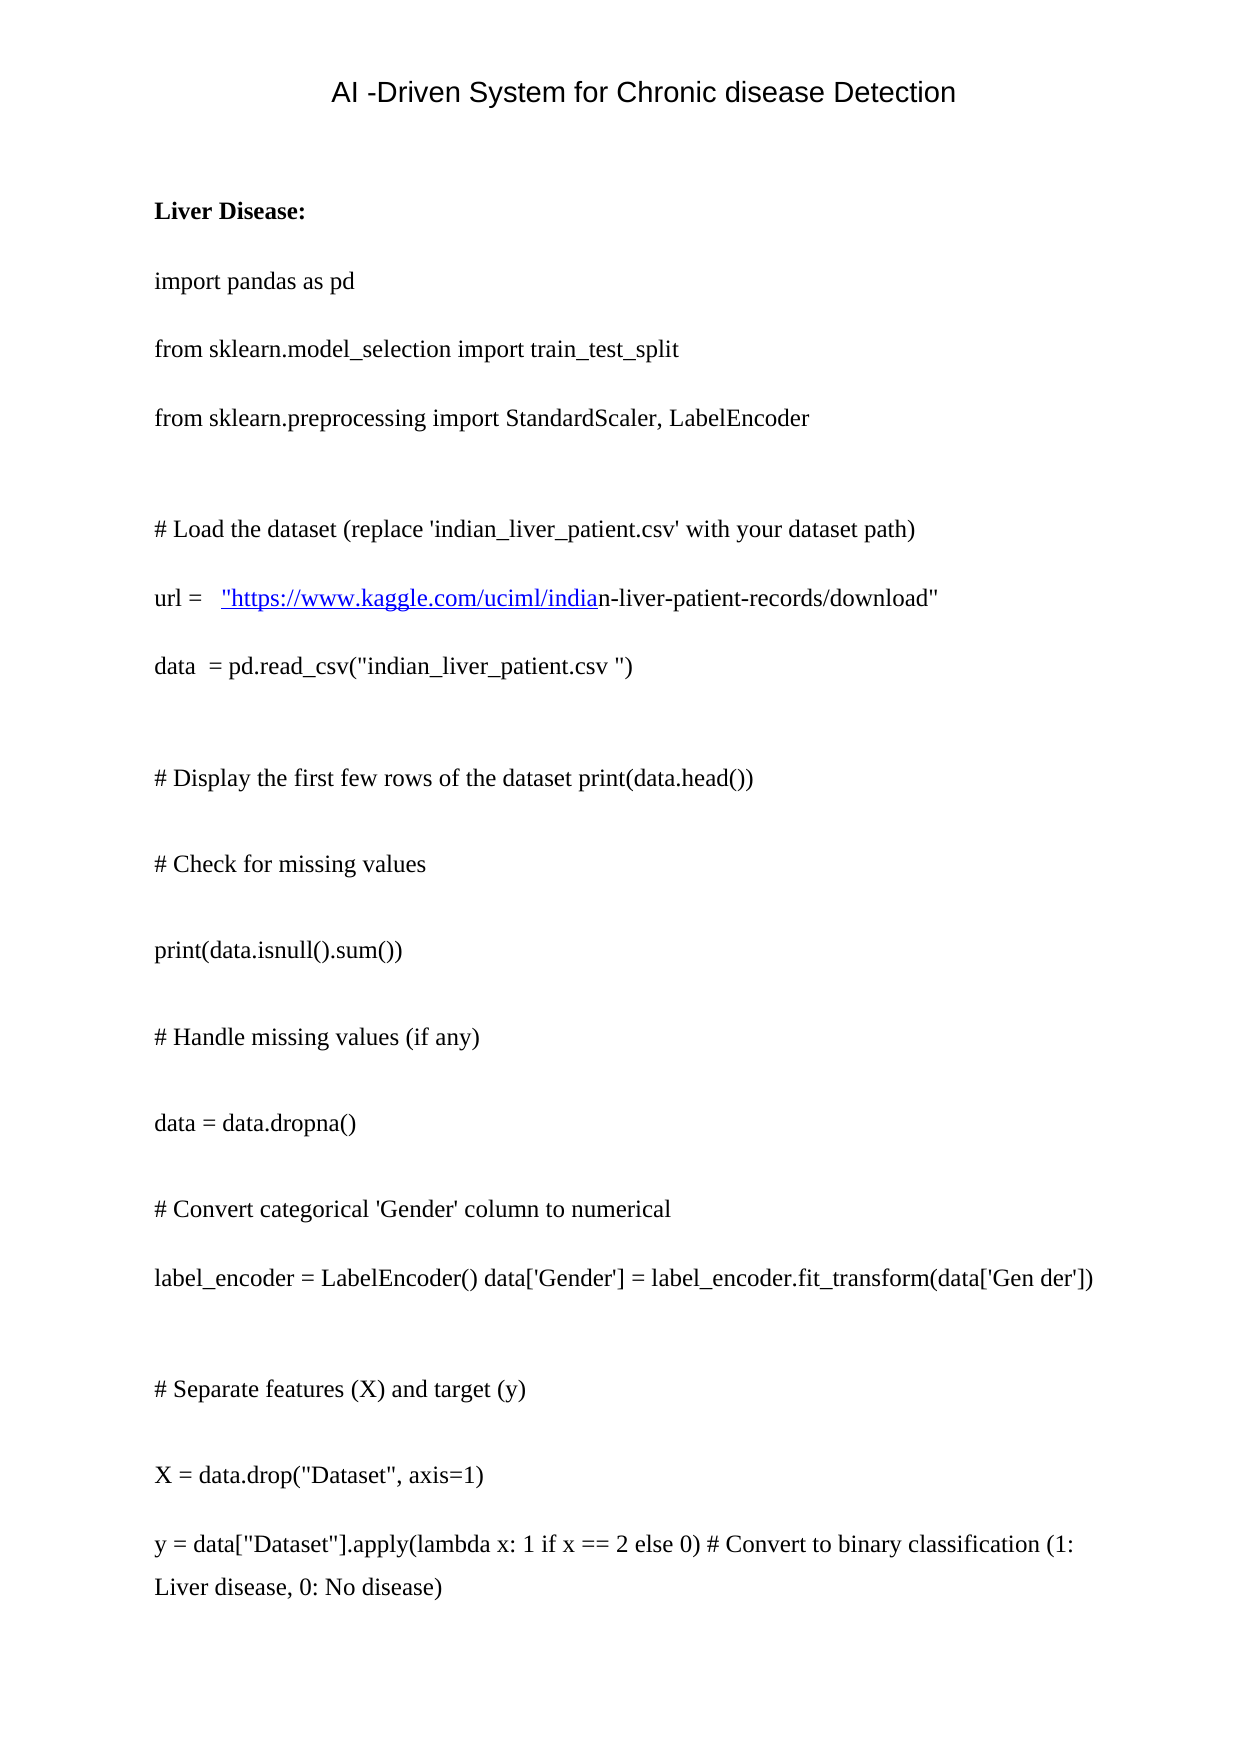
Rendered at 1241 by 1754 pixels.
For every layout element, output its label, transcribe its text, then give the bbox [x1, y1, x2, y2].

text # Load the dataset (replace 'indian_liver_patient.csv' with your dataset path) [154, 514, 1119, 543]
text X = data.drop("Dataset", axis=1) [154, 1461, 1119, 1489]
text # Handle missing values (if any) [154, 1022, 1119, 1050]
text data = pd.read_csv("indian_liver_patient.csv ") [154, 651, 1119, 680]
subtitle Liver Disease: [154, 196, 1119, 225]
text # Display the first few rows of the dataset print(data.head()) [154, 763, 1119, 791]
text print(data.isnull().sum()) [154, 935, 1119, 964]
text import pandas as pd [154, 266, 1119, 295]
text url = "https://www.kaggle.com/uciml/indian-liver-patient-records/download" [154, 583, 1119, 612]
text label_encoder = LabelEncoder() data['Gender'] = label_encoder.fit_transform(data['Gen der']) [154, 1263, 1119, 1291]
text from sklearn.model_selection import train_test_split [154, 334, 1119, 363]
text from sklearn.preprocessing import StandardScaler, LabelEncoder [154, 403, 1119, 432]
text # Convert categorical 'Gender' column to numerical [154, 1194, 1119, 1223]
text data = data.dropna() [154, 1108, 1119, 1137]
text y = data["Dataset"].apply(lambda x: 1 if x == 2 else 0) # Convert to binary classification (1: Liver disease, 0: No disease) [154, 1529, 1119, 1601]
text # Check for missing values [154, 849, 1119, 878]
text # Separate features (X) and target (y) [154, 1374, 1119, 1403]
